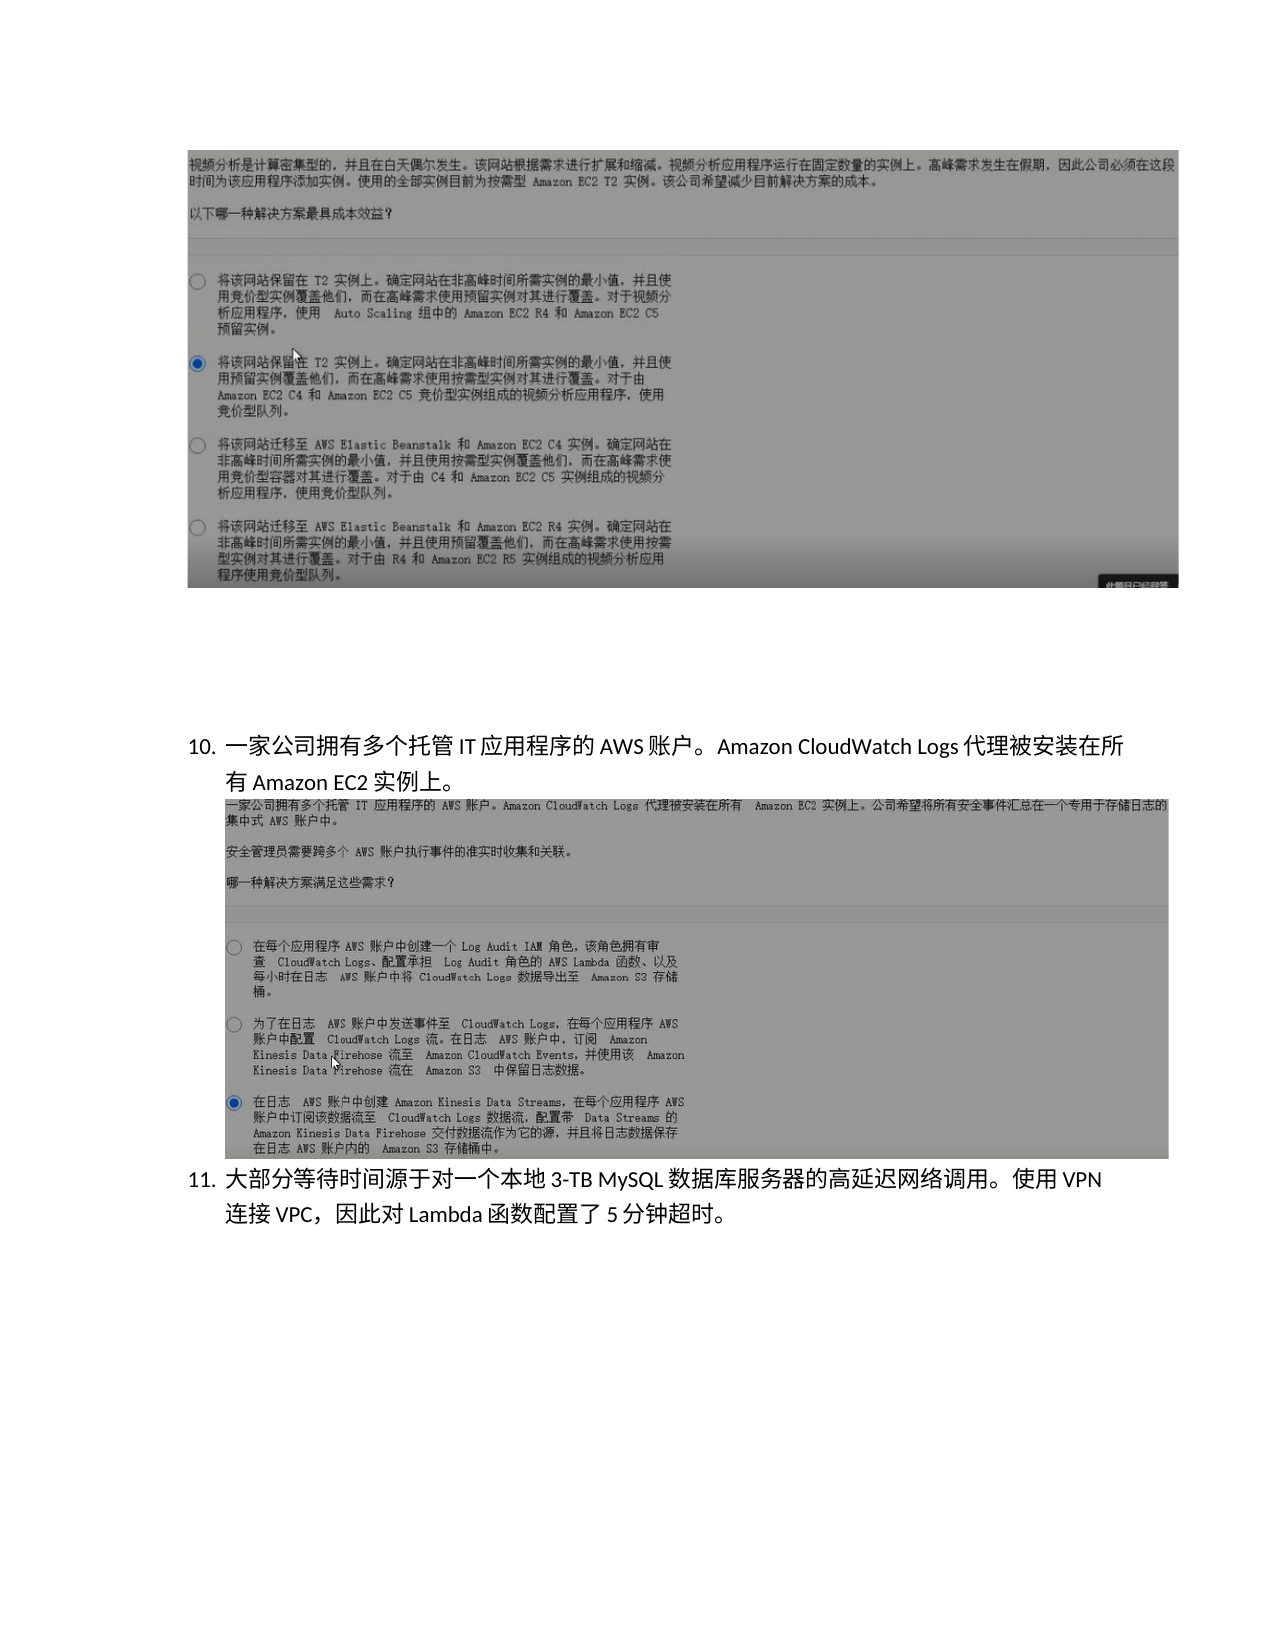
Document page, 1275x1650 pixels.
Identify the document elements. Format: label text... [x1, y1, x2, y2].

list 一家公司拥有多个托管IT应用程序的AWS账户。Amazon CloudWatch Logs代理被安装在所有Amazon EC2实例上。 [187, 728, 1125, 797]
list 大部分等待时间源于对一个本地3-TB MySQL数据库服务器的高延迟网络调用。使用VPN连接VPC，因此对Lambda函数配置了5分钟超时。 [187, 1160, 1125, 1229]
